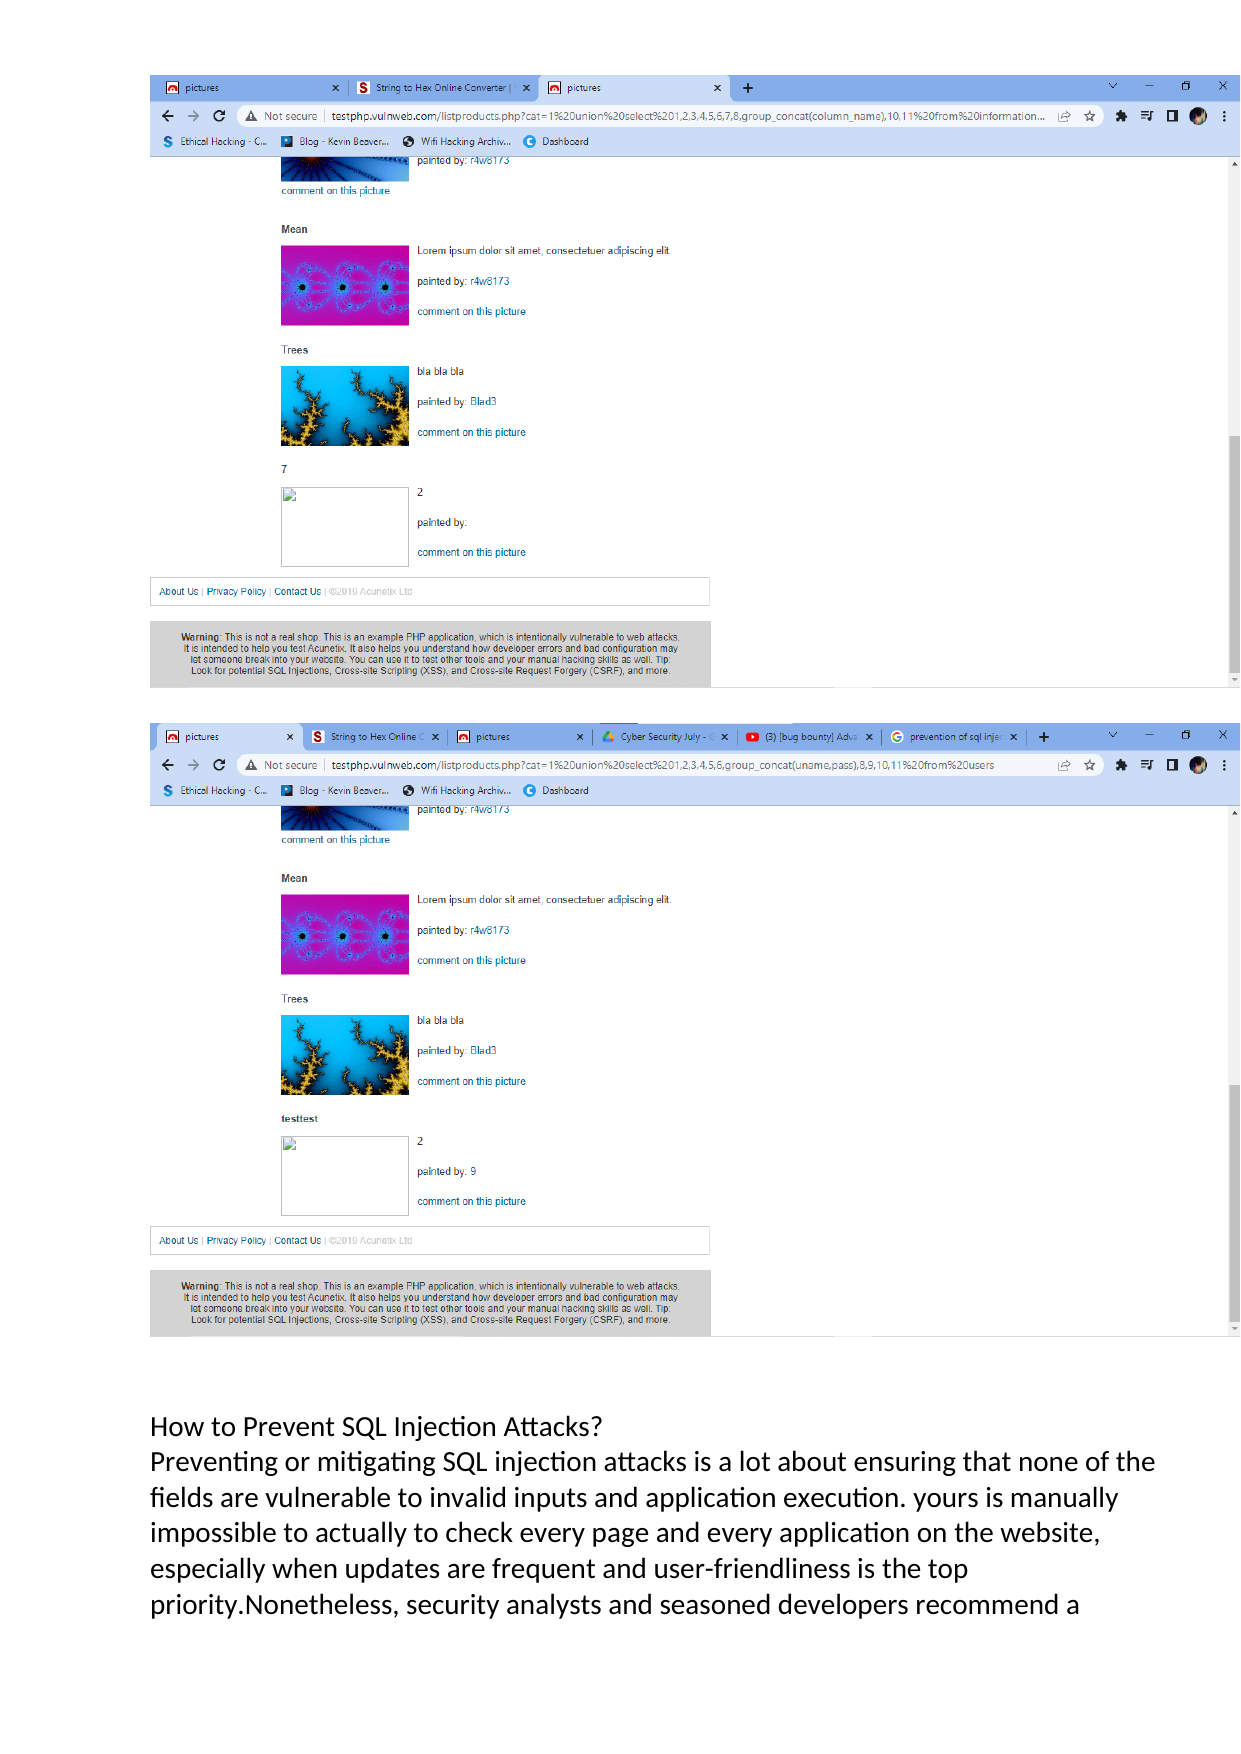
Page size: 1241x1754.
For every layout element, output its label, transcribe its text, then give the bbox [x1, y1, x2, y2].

picture [150, 723, 1241, 1337]
list How to Prevent SQL Injection Attacks? [150, 1408, 1165, 1443]
picture [150, 75, 1241, 688]
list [150, 1443, 1165, 1621]
